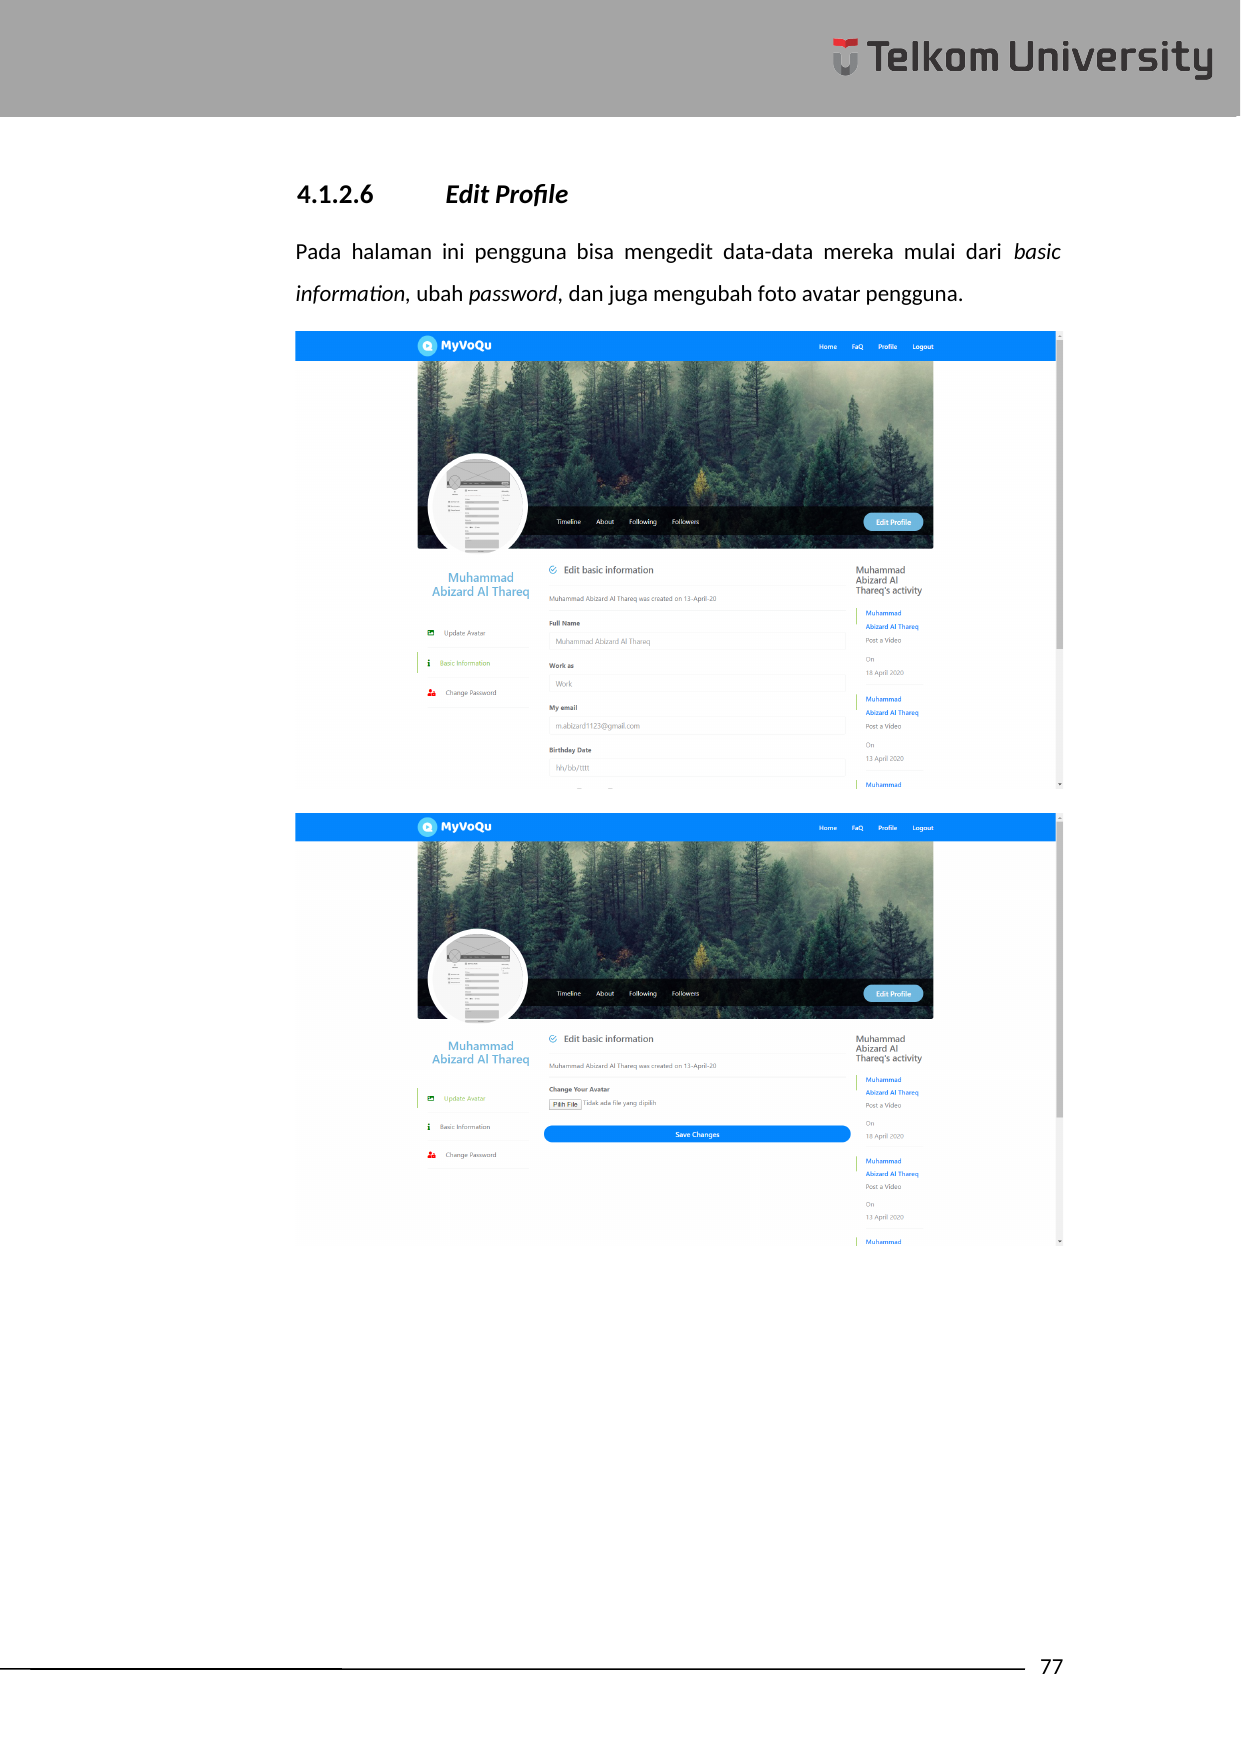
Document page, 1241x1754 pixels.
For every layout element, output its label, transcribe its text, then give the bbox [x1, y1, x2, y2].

picture [833, 38, 1213, 80]
picture [295, 813, 1064, 1246]
subtitle Edit Profile [297, 177, 1063, 210]
text Pada halaman ini pengguna bisa mengedit data-data mereka mulai dari basic information, ubah password, dan juga mengubah foto avatar pengguna. [295, 237, 1063, 307]
picture [295, 331, 1064, 789]
